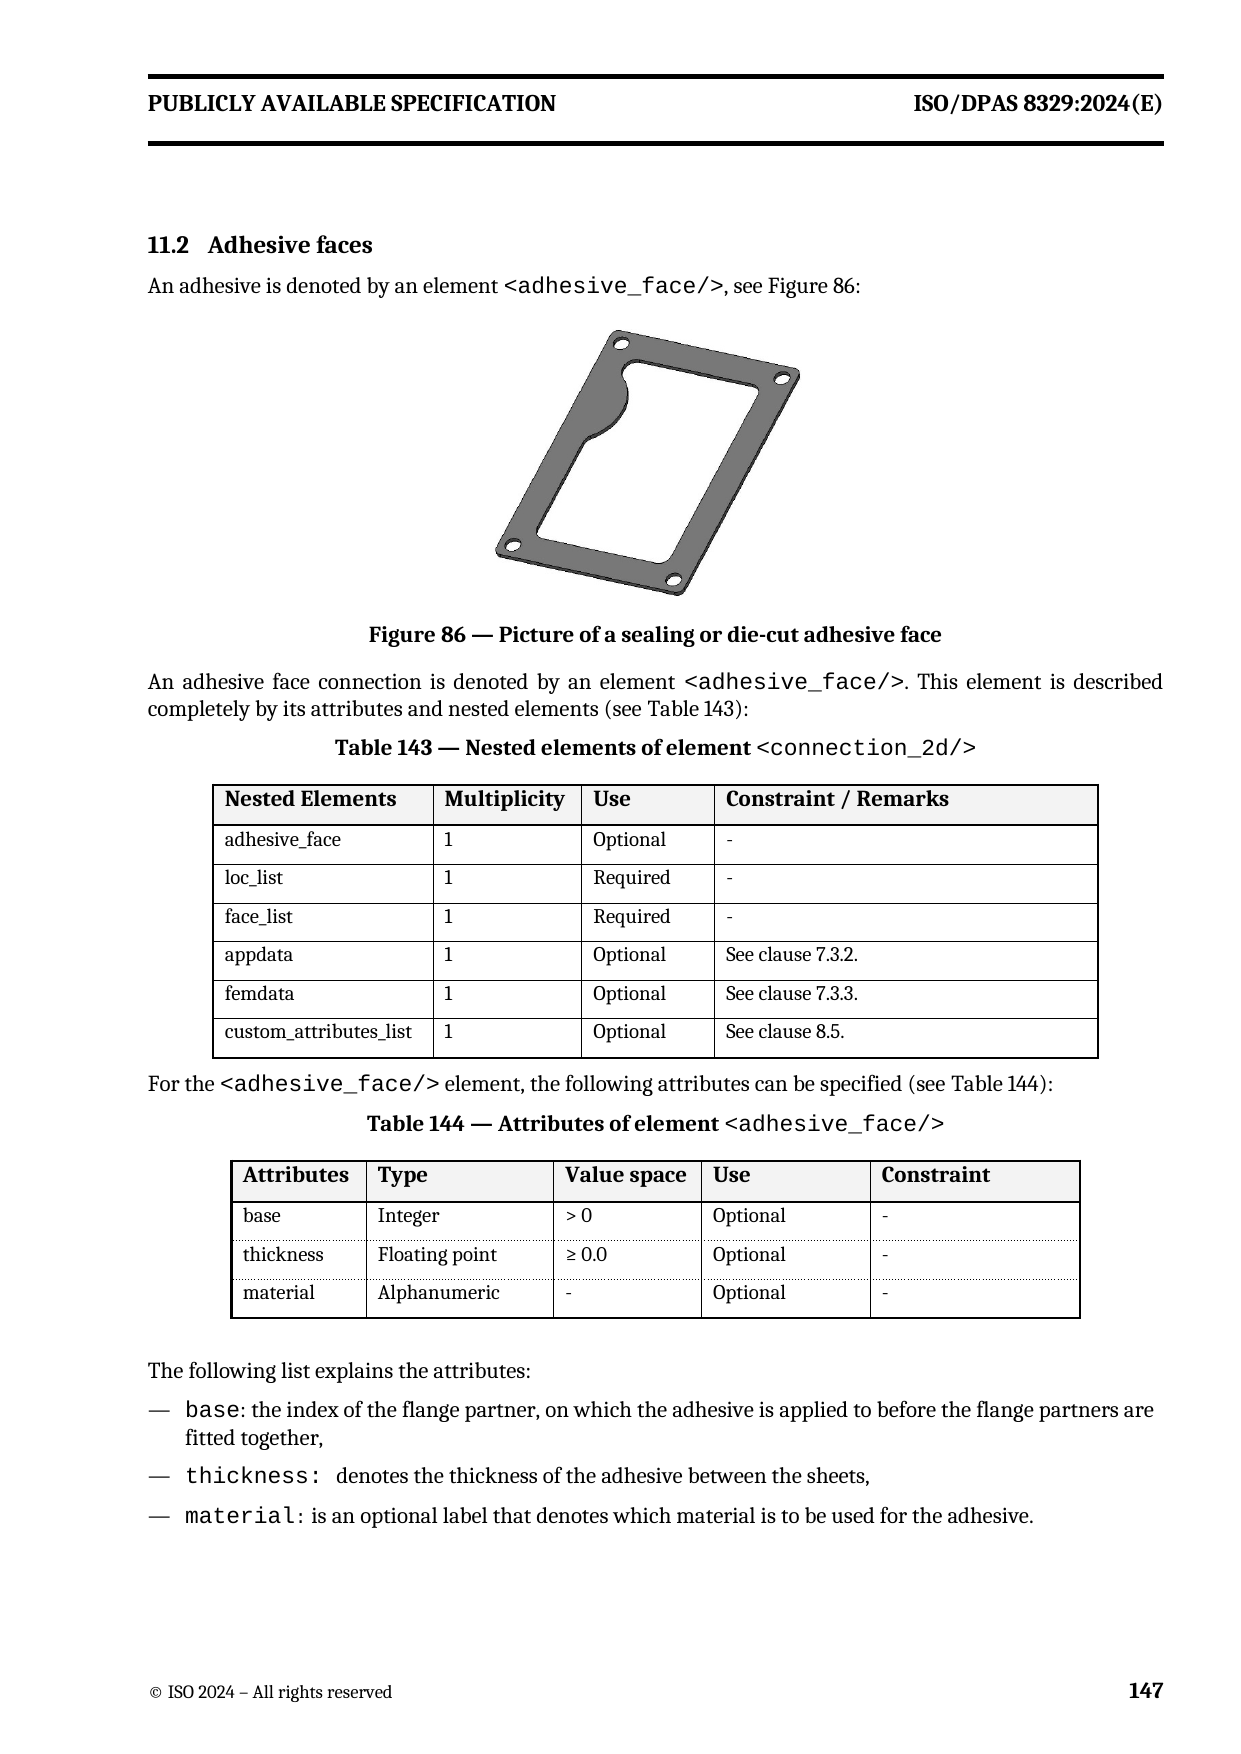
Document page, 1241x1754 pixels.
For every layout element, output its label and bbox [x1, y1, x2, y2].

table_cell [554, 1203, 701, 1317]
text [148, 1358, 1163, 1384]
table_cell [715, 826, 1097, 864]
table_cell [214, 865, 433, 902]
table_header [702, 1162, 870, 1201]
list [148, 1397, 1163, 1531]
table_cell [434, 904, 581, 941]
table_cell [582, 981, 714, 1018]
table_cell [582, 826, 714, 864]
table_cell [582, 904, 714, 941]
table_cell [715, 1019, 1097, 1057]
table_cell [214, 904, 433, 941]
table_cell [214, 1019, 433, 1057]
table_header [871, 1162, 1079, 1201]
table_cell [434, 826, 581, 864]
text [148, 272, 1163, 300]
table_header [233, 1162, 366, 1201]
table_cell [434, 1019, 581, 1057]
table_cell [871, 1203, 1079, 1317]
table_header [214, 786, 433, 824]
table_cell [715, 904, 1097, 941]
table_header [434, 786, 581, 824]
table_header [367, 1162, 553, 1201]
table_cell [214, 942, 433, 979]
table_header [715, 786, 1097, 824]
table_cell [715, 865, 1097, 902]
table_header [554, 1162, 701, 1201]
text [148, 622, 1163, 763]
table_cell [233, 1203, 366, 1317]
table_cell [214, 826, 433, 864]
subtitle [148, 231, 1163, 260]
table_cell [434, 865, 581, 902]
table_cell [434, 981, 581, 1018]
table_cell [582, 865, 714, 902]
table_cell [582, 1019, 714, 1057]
picture [425, 312, 887, 609]
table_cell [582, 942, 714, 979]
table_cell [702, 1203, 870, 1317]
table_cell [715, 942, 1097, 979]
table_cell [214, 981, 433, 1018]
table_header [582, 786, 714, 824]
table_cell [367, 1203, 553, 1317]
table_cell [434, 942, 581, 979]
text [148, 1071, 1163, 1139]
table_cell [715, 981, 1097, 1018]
